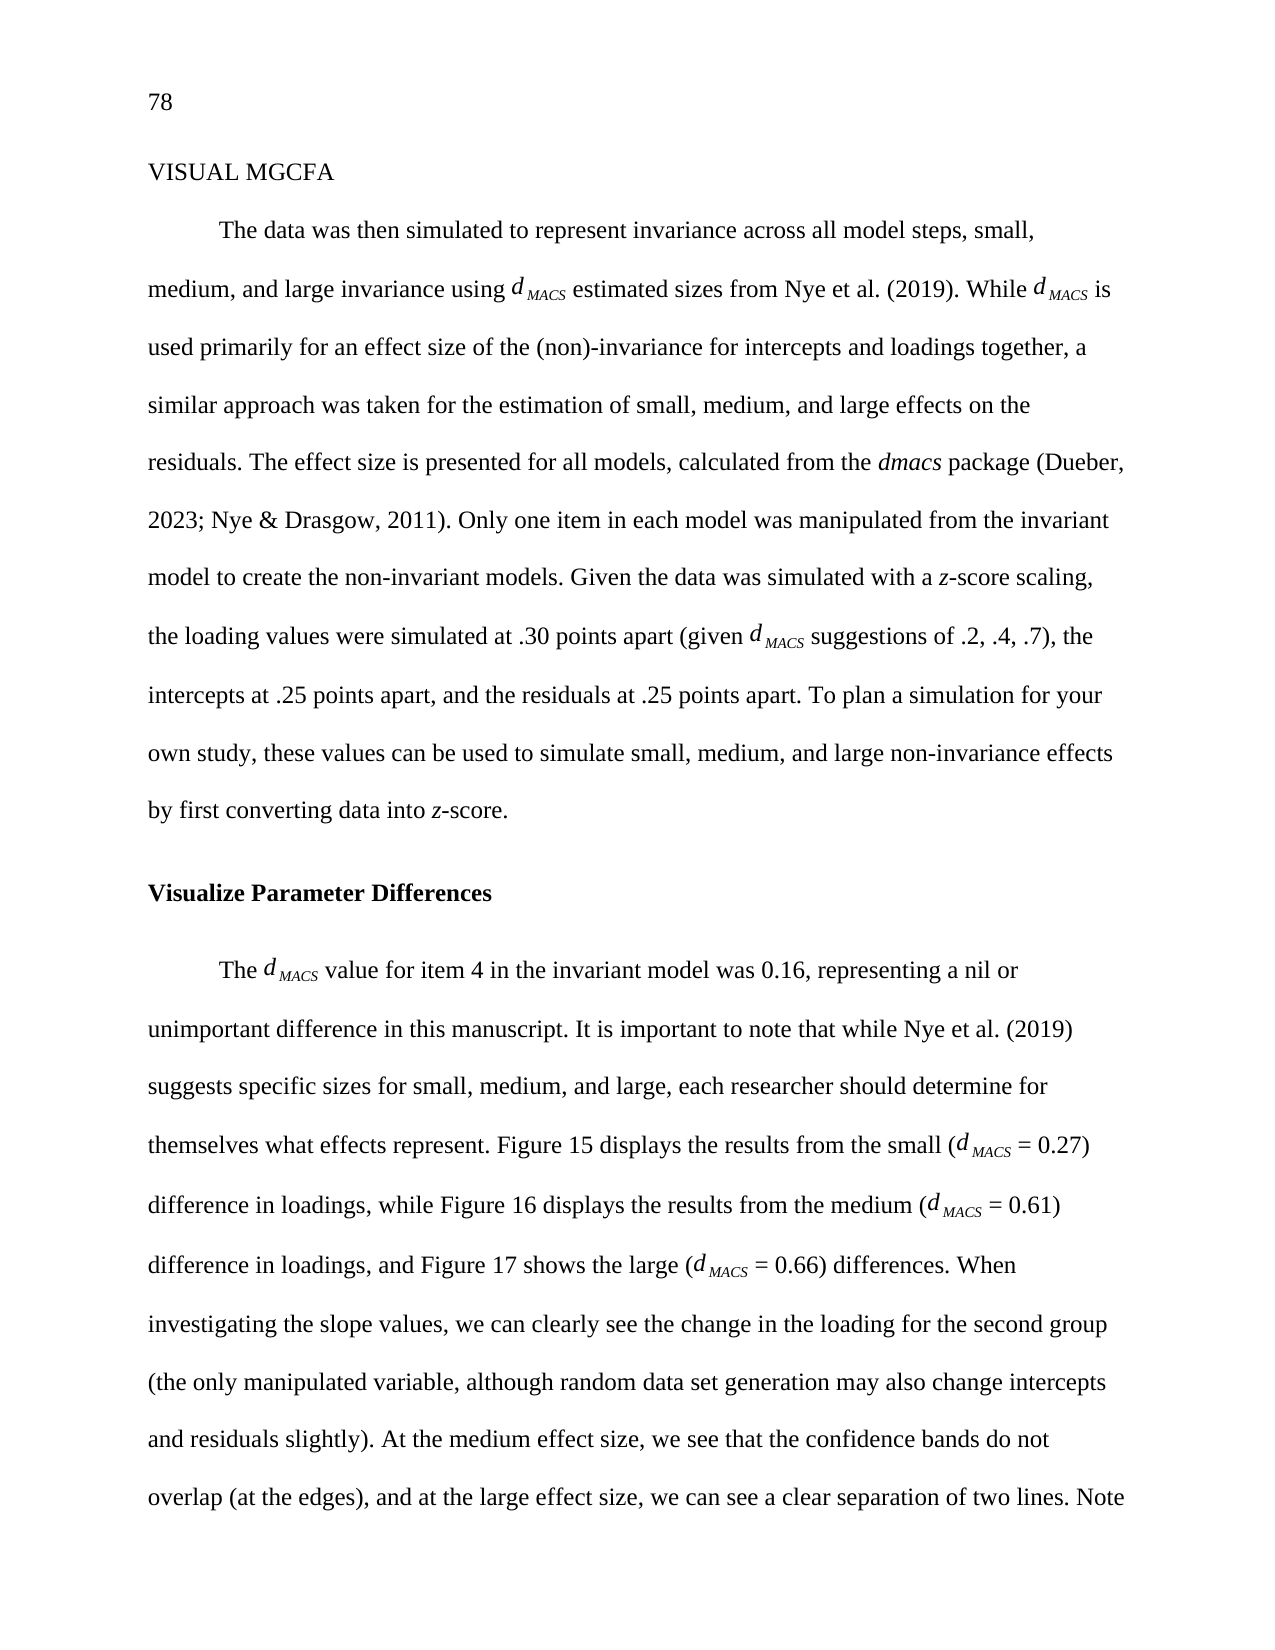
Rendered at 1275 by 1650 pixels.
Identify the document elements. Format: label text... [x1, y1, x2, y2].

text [148, 954, 1127, 1511]
text The data was then simulated to represent invariance across all model steps, small, medium, and large invariance using estimated sizes from Nye et al. (2019). While is used primarily for an effect size of the (non)-invariance for intercepts and loadings together, a similar approach was taken for the estimation of small, medium, and large effects on the residuals. The effect size is presented for all models, calculated from the dmacs package (Dueber, 2023; Nye & Drasgow, 2011). Only one item in each model was manipulated from the invariant model to create the non-invariant models. Given the data was simulated with a z-score scaling, the loading values were simulated at .30 points apart (given suggestions of .2, .4, .7), the intercepts at .25 points apart, and the residuals at .25 points apart. To plan a simulation for your own study, these values can be used to simulate small, medium, and large non-invariance effects by first converting data into z-score. [148, 215, 1127, 824]
subtitle Visualize Parameter Differences [148, 878, 1127, 906]
